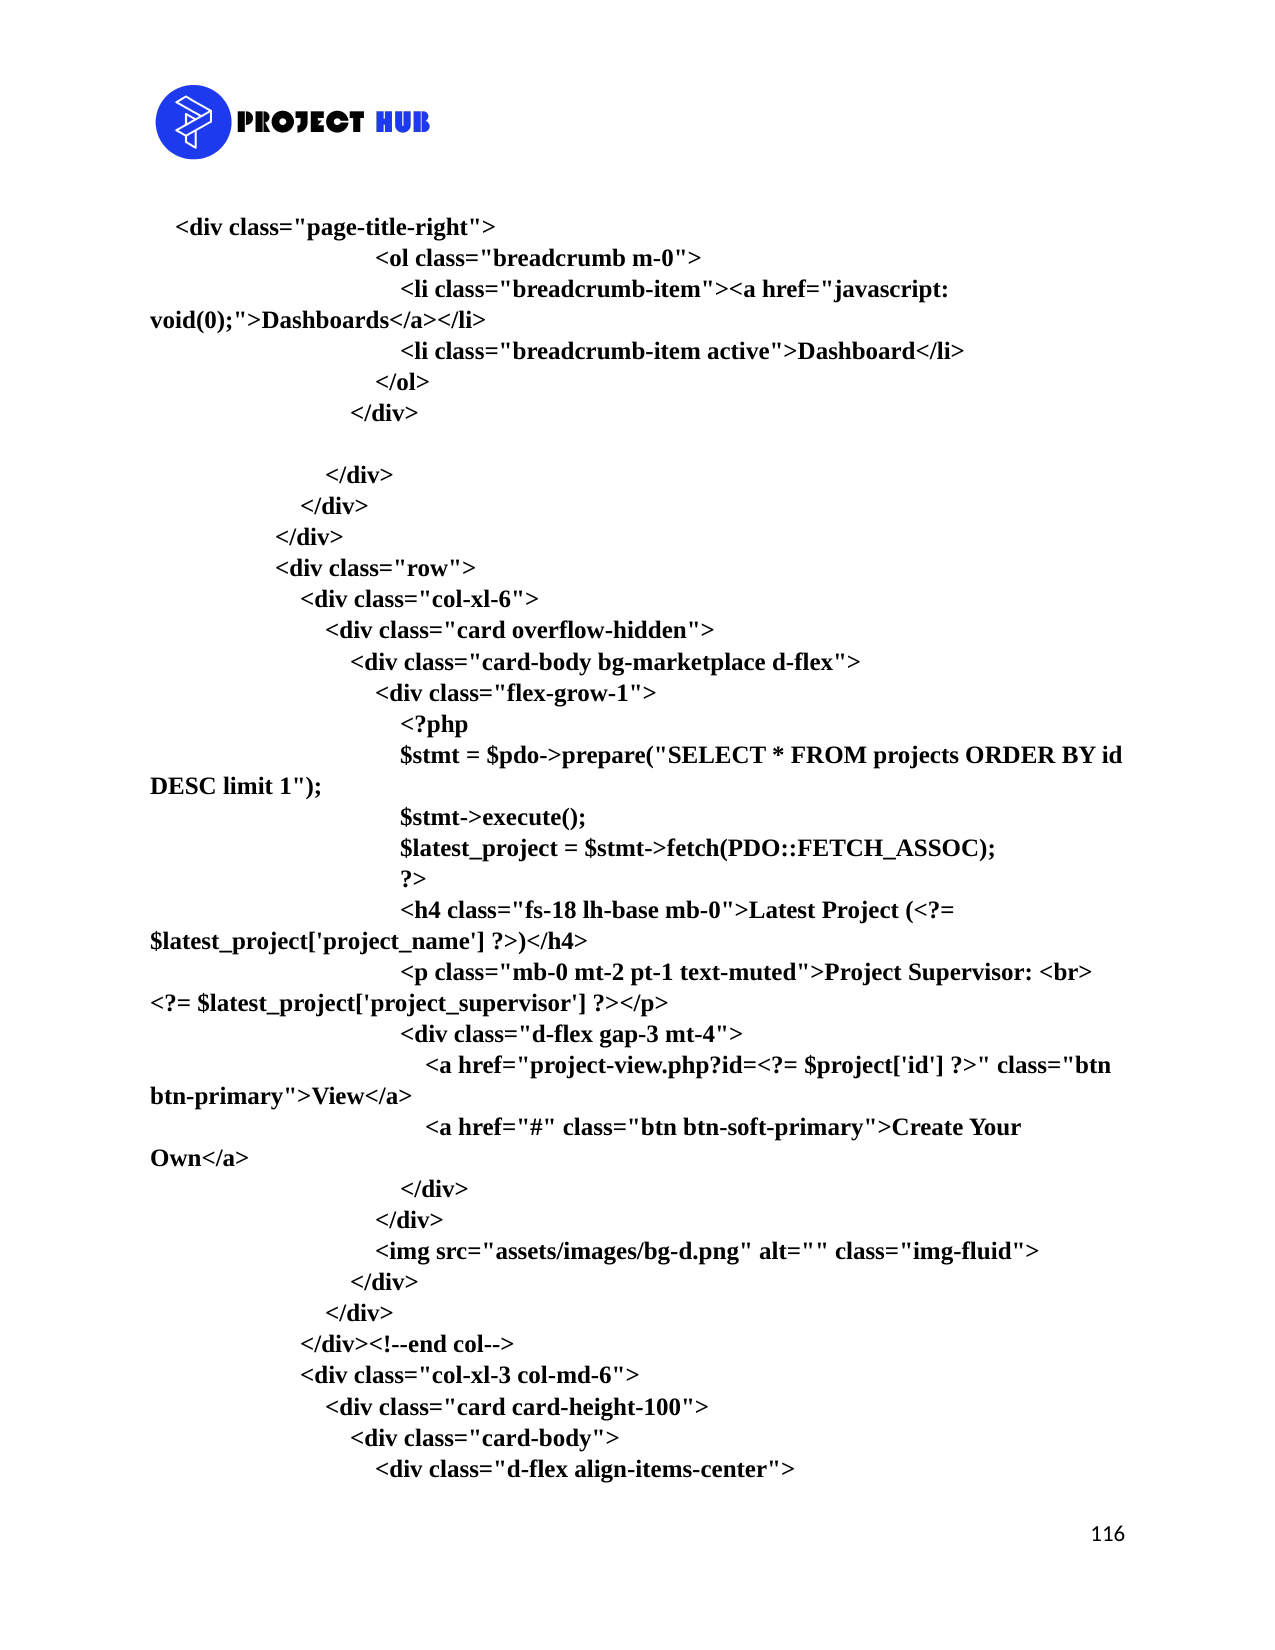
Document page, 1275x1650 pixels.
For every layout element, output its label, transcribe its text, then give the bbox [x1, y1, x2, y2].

text </div> [150, 522, 1125, 550]
text </div> [150, 397, 1125, 426]
text <div class="d-flex align-items-center"> [150, 1453, 1125, 1482]
text <div class="col-xl-3 col-md-6"> [150, 1360, 1125, 1388]
text <a href="#" class="btn btn-soft-primary">Create Your Own</a> [150, 1111, 1125, 1171]
text <h4 class="fs-18 lh-base mb-0">Latest Project (<?= $latest_project['project_name'] ?>)</h4> [150, 894, 1125, 954]
text <img src="assets/images/bg-d.png" alt="" class="img-fluid"> [150, 1236, 1125, 1264]
text <?php [150, 708, 1125, 737]
text </div><!--end col--> [150, 1329, 1125, 1357]
text <a href="project-view.php?id=<?= $project['id'] ?>" class="btn btn-primary">View</a> [150, 1049, 1125, 1109]
text </div> [150, 491, 1125, 519]
text <li class="breadcrumb-item active">Dashboard</li> [150, 335, 1125, 364]
text <div class="page-title-right"> [150, 211, 1125, 240]
picture [150, 75, 454, 164]
text <div class="d-flex gap-3 mt-4"> [150, 1018, 1125, 1047]
text $latest_project = $stmt->fetch(PDO::FETCH_ASSOC); [150, 832, 1125, 861]
text </div> [150, 459, 1125, 488]
text $stmt = $pdo->prepare("SELECT * FROM projects ORDER BY id DESC limit 1"); [150, 739, 1125, 799]
text <div class="col-xl-6"> [150, 584, 1125, 612]
text <div class="card-body bg-marketplace d-flex"> [150, 646, 1125, 674]
text ?> [150, 863, 1125, 892]
text </div> [150, 1267, 1125, 1295]
text </ol> [150, 366, 1125, 395]
text <div class="flex-grow-1"> [150, 677, 1125, 706]
text <li class="breadcrumb-item"><a href="javascript: void(0);">Dashboards</a></li> [150, 273, 1125, 333]
text $stmt->execute(); [150, 801, 1125, 830]
text </div> [150, 1298, 1125, 1326]
text </div> [150, 1204, 1125, 1233]
text <div class="card card-height-100"> [150, 1391, 1125, 1419]
text <div class="card-body"> [150, 1422, 1125, 1451]
text <p class="mb-0 mt-2 pt-1 text-muted">Project Supervisor: <br> <?= $latest_project['project_supervisor'] ?></p> [150, 956, 1125, 1016]
text <div class="row"> [150, 553, 1125, 581]
text <div class="card overflow-hidden"> [150, 615, 1125, 643]
text </div> [150, 1173, 1125, 1202]
text <ol class="breadcrumb m-0"> [150, 242, 1125, 271]
